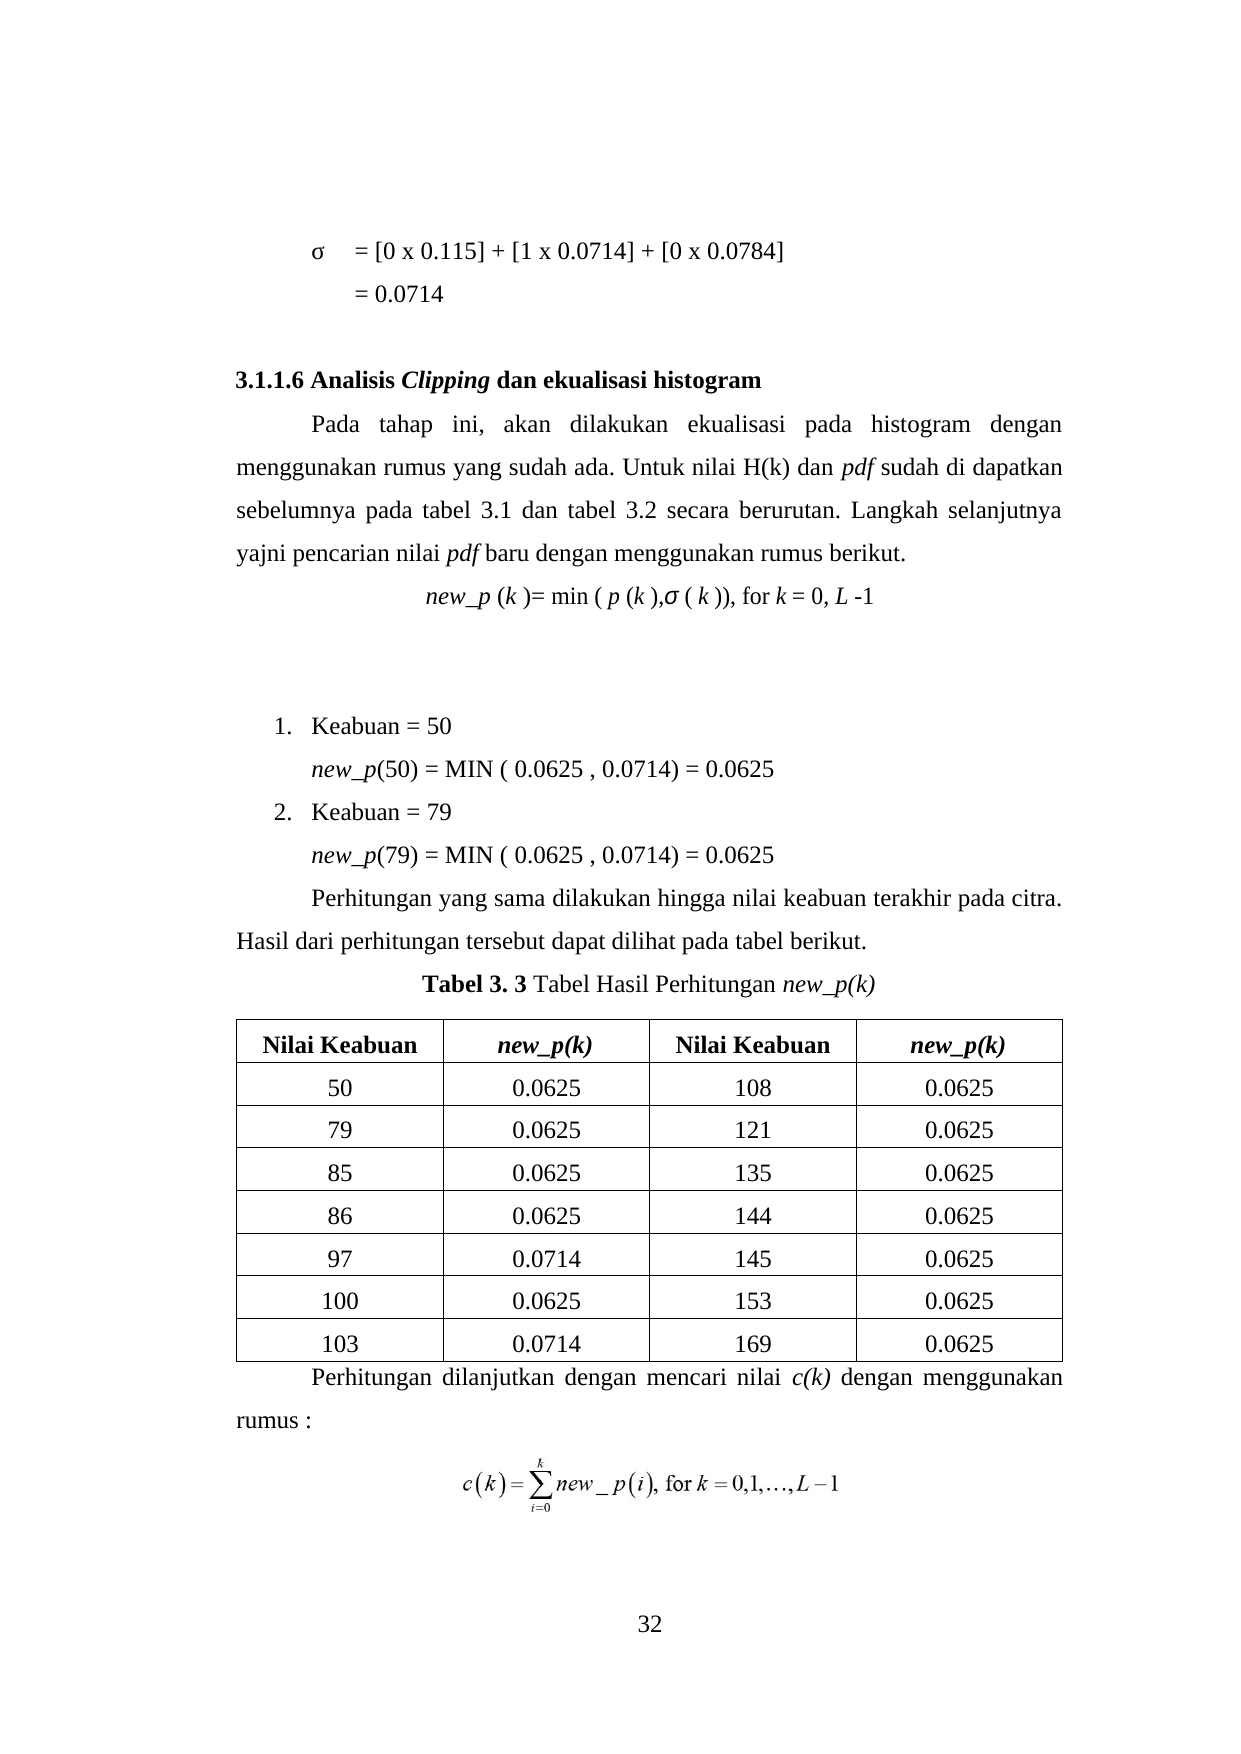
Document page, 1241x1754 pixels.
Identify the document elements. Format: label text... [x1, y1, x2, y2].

text new_p(79) = MIN ( 0.0625 , 0.0714) = 0.0625 [311, 840, 1063, 869]
table_cell 0.0625 [857, 1234, 1062, 1275]
table_header Nilai Keabuan [237, 1020, 443, 1062]
text new_p (k )= min ( p (k ),σ ( k )), for k = 0, L -1 [236, 581, 1063, 610]
table_cell 153 [650, 1276, 856, 1318]
table_cell 0.0714 [444, 1319, 649, 1361]
table_cell 145 [650, 1234, 856, 1275]
subtitle Analisis Clipping dan ekualisasi histogram [235, 366, 1063, 394]
text new_p(50) = MIN ( 0.0625 , 0.0714) = 0.0625 [311, 754, 1063, 783]
text = 0.0714 [311, 279, 1063, 308]
table_cell 0.0625 [857, 1063, 1062, 1104]
list Keabuan = 50 [274, 711, 1063, 739]
table_cell 85 [237, 1148, 443, 1190]
table_cell 0.0625 [444, 1063, 649, 1104]
text Perhitungan dilanjutkan dengan mencari nilai c(k) dengan menggunakan rumus : [236, 1362, 1063, 1434]
table_header new_p(k) [444, 1020, 649, 1062]
list Keabuan = 79 [274, 797, 1063, 826]
table_header Nilai Keabuan [650, 1020, 856, 1062]
table_cell 144 [650, 1191, 856, 1233]
table_cell 86 [237, 1191, 443, 1233]
text Pada tahap ini, akan dilakukan ekualisasi pada histogram dengan menggunakan rumus yang sudah ada. Untuk nilai H(k) dan pdf sudah di dapatkan sebelumnya pada tabel 3.1 dan tabel 3.2 secara berurutan. Langkah selanjutnya yajni pencarian nilai pdf baru dengan menggunakan rumus berikut. [236, 409, 1063, 567]
table_cell 0.0625 [857, 1319, 1062, 1361]
table_header new_p(k) [857, 1020, 1062, 1062]
picture [448, 1451, 854, 1517]
table_cell 121 [650, 1106, 856, 1147]
text σ = [0 x 0.115] + [1 x 0.0714] + [0 x 0.0784] [311, 236, 1063, 265]
table_cell 97 [237, 1234, 443, 1275]
table_cell 169 [650, 1319, 856, 1361]
table_cell 108 [650, 1063, 856, 1104]
table_cell 0.0625 [857, 1106, 1062, 1147]
table_cell 0.0625 [444, 1276, 649, 1318]
table_cell 50 [237, 1063, 443, 1104]
table_cell 0.0625 [444, 1148, 649, 1190]
table_cell 0.0625 [444, 1191, 649, 1233]
table_cell 103 [237, 1319, 443, 1361]
text Perhitungan yang sama dilakukan hingga nilai keabuan terakhir pada citra. Hasil dari perhitungan tersebut dapat dilihat pada tabel berikut. [236, 883, 1063, 955]
table_cell 0.0714 [444, 1234, 649, 1275]
table_cell 100 [237, 1276, 443, 1318]
table_cell 0.0625 [857, 1148, 1062, 1190]
table_cell 135 [650, 1148, 856, 1190]
table_cell 0.0625 [444, 1106, 649, 1147]
table_cell 79 [237, 1106, 443, 1147]
text Tabel 3. 3 Tabel Hasil Perhitungan new_p(k) [236, 969, 1063, 998]
table_cell 0.0625 [857, 1276, 1062, 1318]
table_cell 0.0625 [857, 1191, 1062, 1233]
